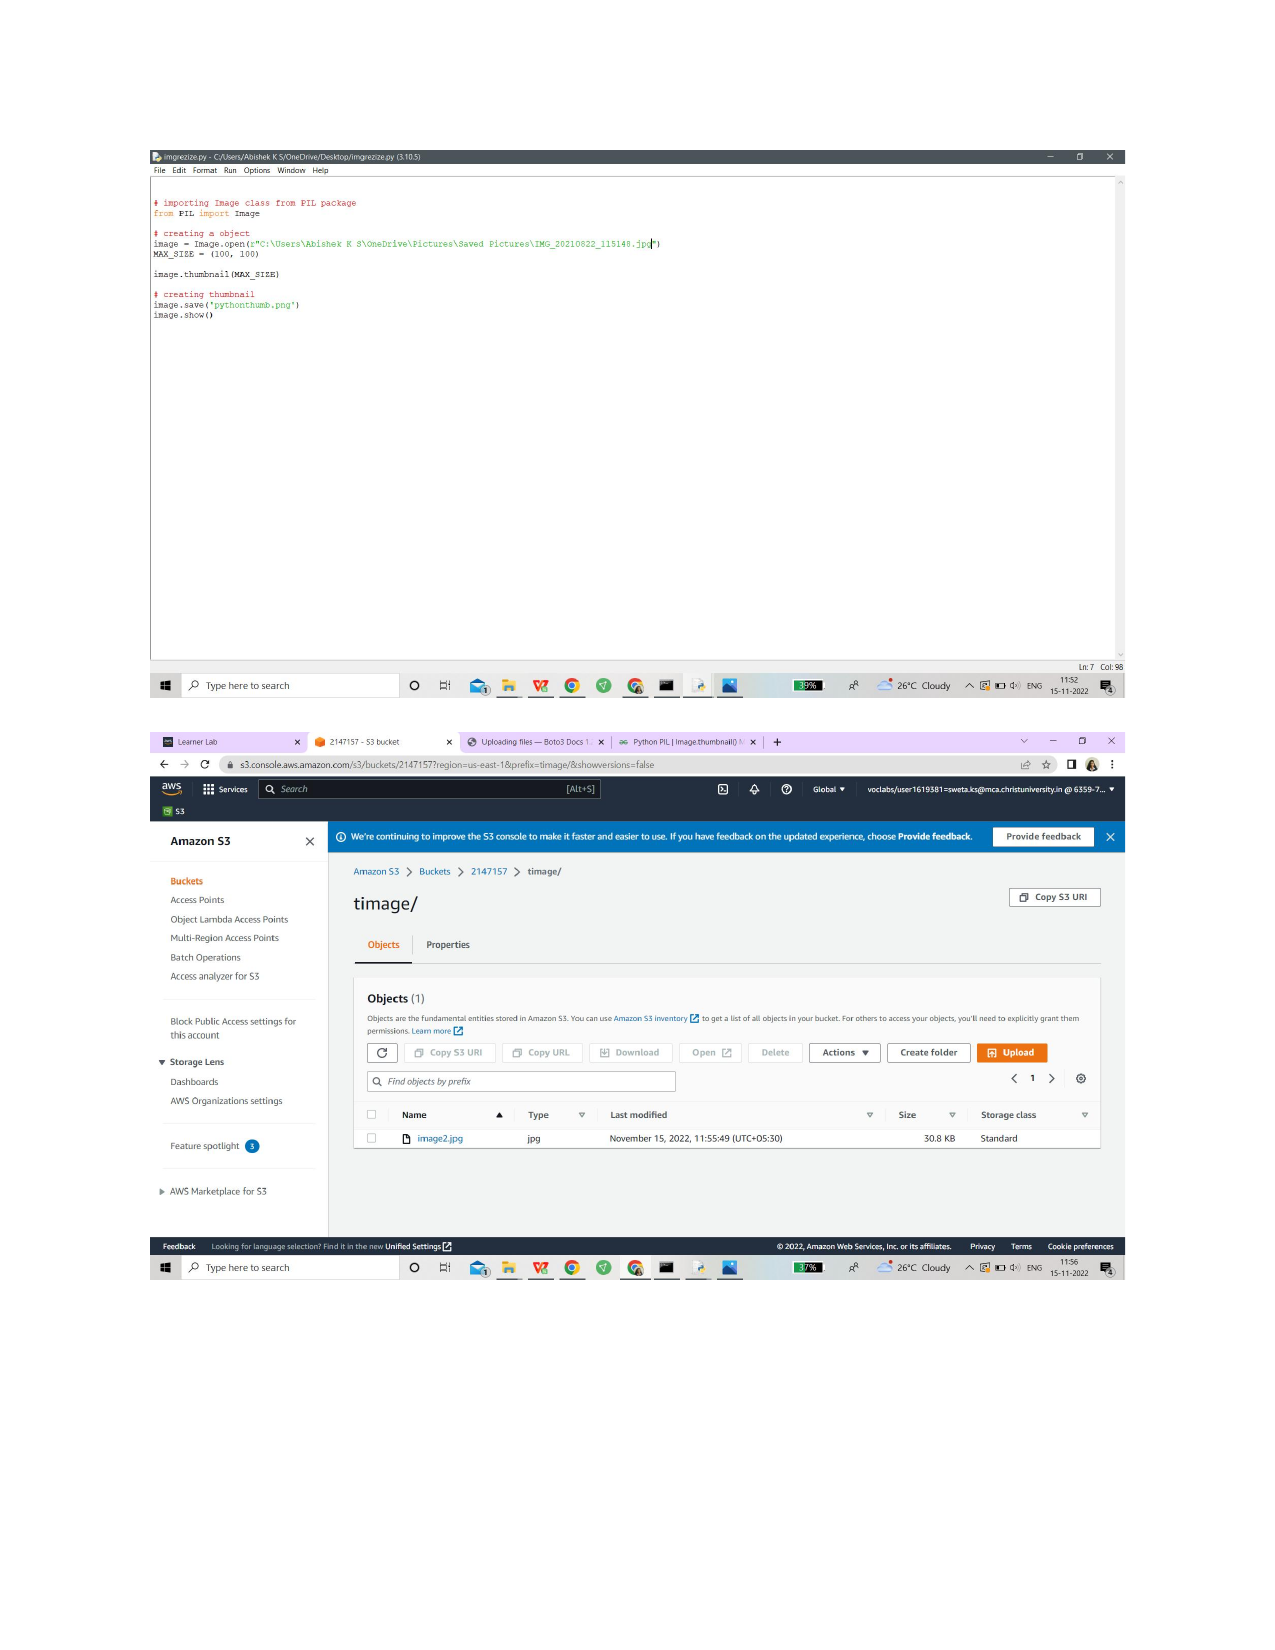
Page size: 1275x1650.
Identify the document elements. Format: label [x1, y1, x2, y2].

picture [150, 150, 1125, 698]
picture [150, 732, 1125, 1280]
